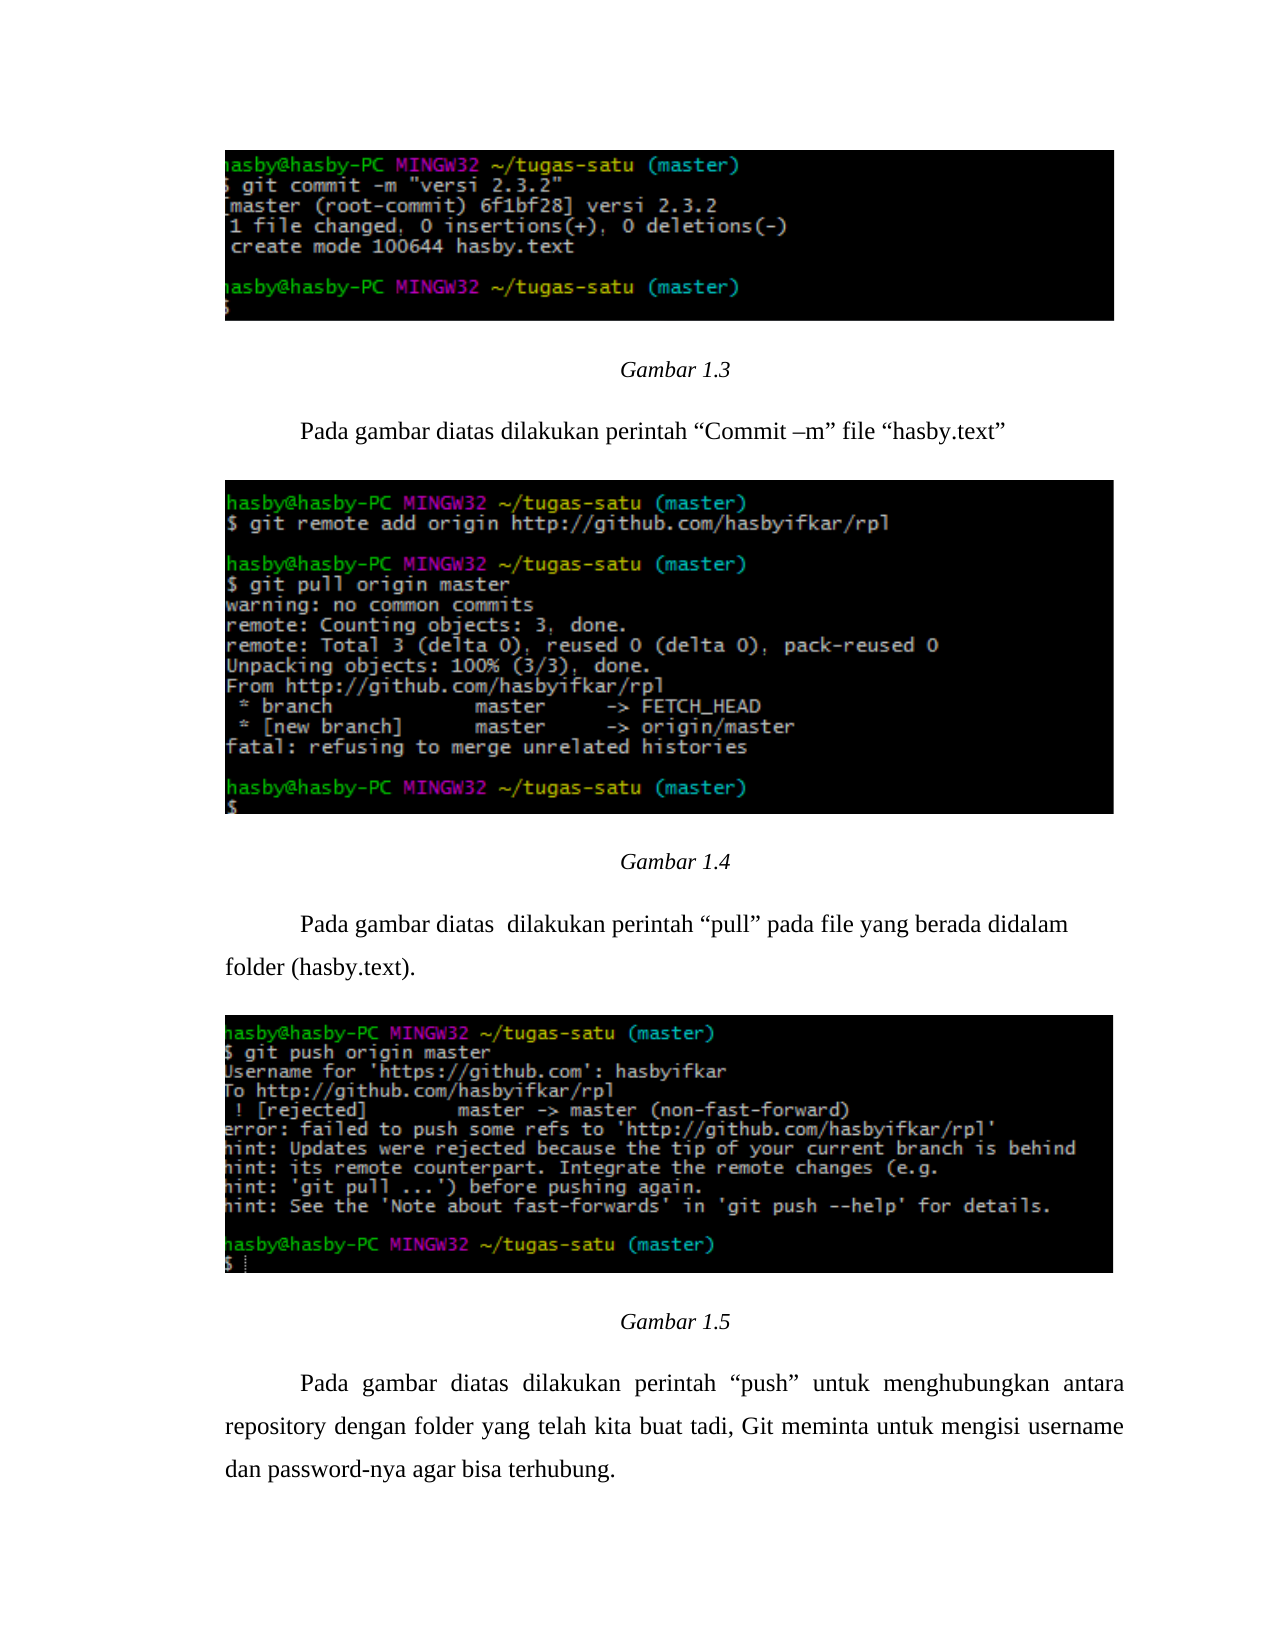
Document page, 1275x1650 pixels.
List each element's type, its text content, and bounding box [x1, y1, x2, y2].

picture [225, 150, 1115, 321]
text Pada gambar diatas dilakukan perintah “Commit –m” file “hasby.text” [150, 416, 1125, 445]
text Pada gambar diatas dilakukan perintah “pull” pada file yang berada didalam folder (hasby.text). [225, 909, 1125, 981]
text Gambar 1.3 [150, 356, 1125, 382]
picture [225, 1015, 1114, 1273]
text Gambar 1.4 [150, 848, 1125, 875]
text Pada gambar diatas dilakukan perintah “push” untuk menghubungkan antara repository dengan folder yang telah kita buat tadi, Git meminta untuk mengisi username dan password-nya agar bisa terhubung. [225, 1368, 1125, 1483]
text Gambar 1.5 [150, 1308, 1125, 1334]
picture [225, 480, 1114, 814]
